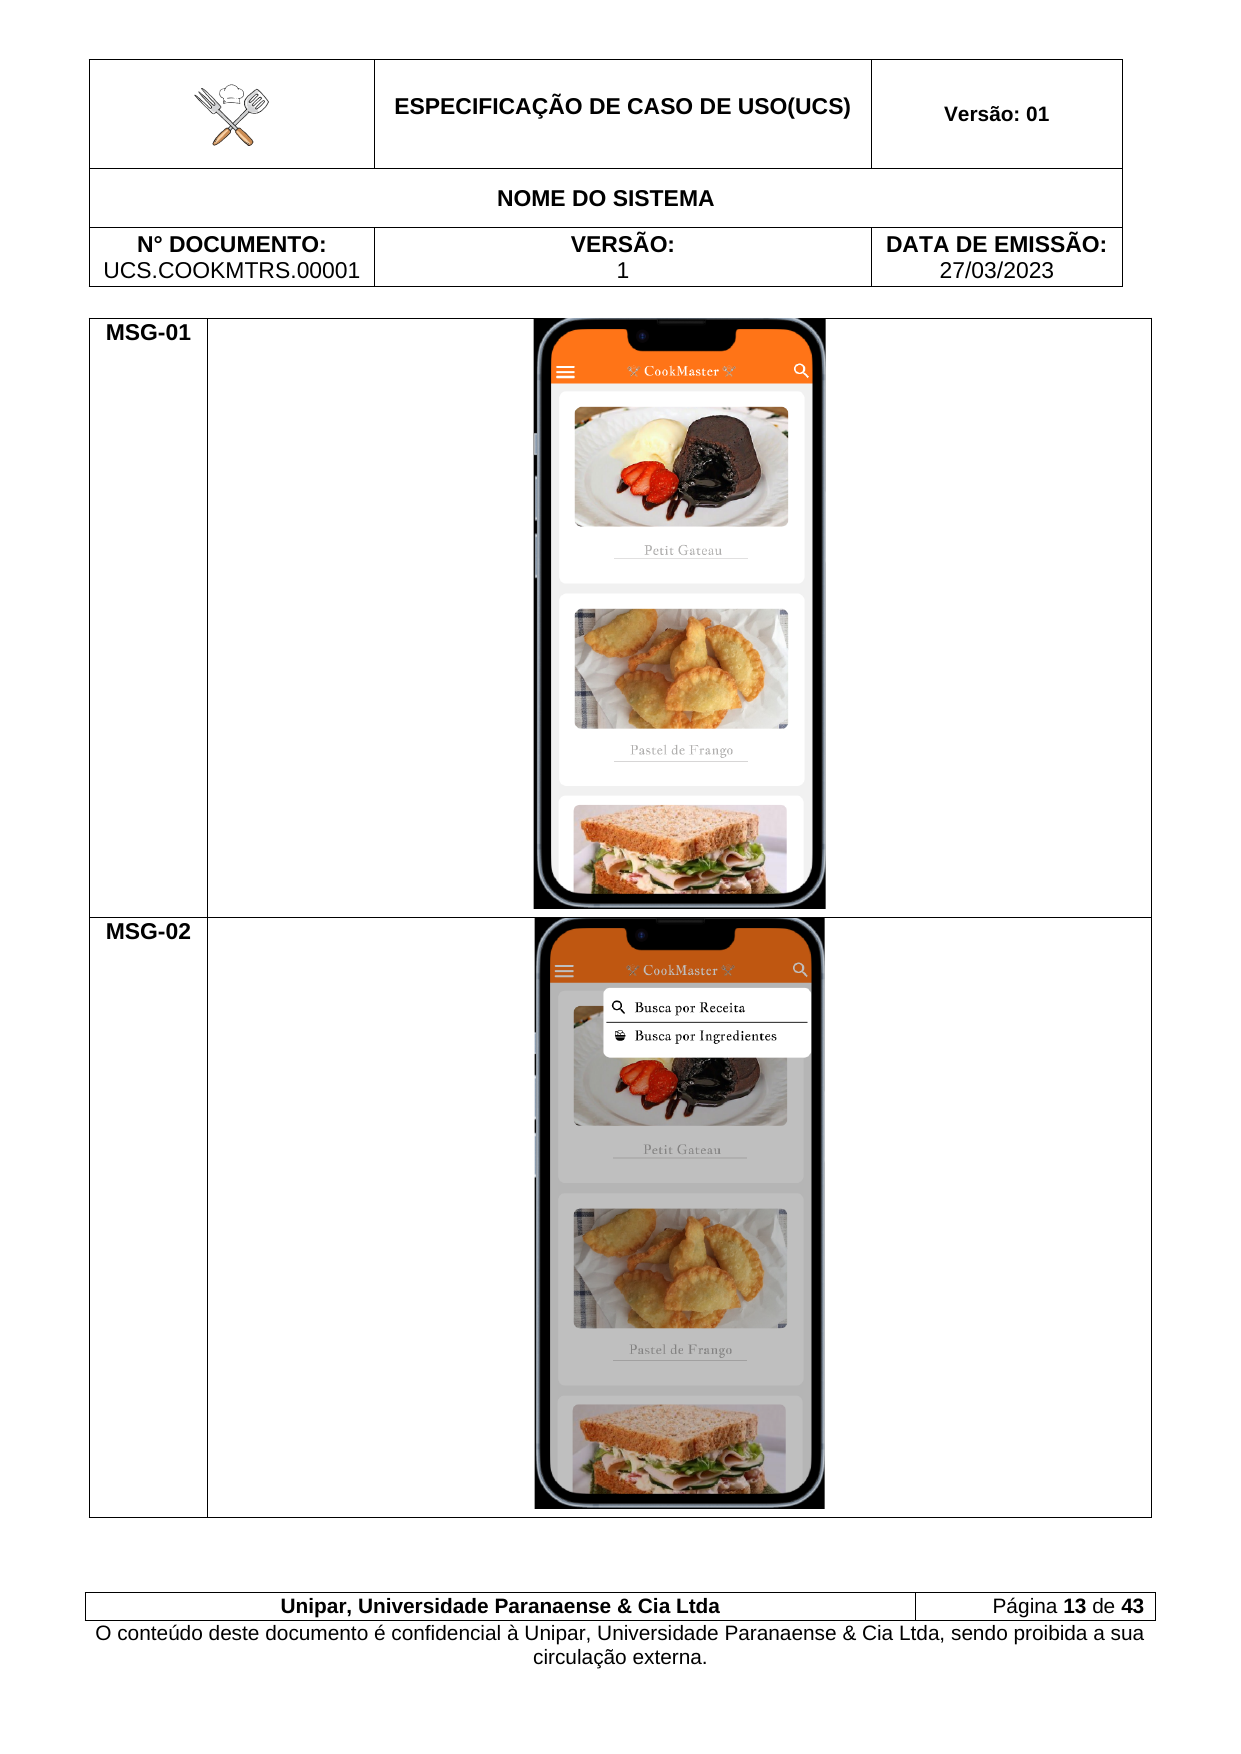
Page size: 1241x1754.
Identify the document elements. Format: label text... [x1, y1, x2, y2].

table_cell [208, 319, 1151, 917]
picture [533, 318, 826, 909]
table_cell MSG-01 [90, 319, 207, 917]
picture [534, 918, 825, 1509]
picture [177, 60, 286, 168]
table_cell [208, 918, 1151, 1517]
table_cell MSG-02 [90, 918, 207, 1517]
